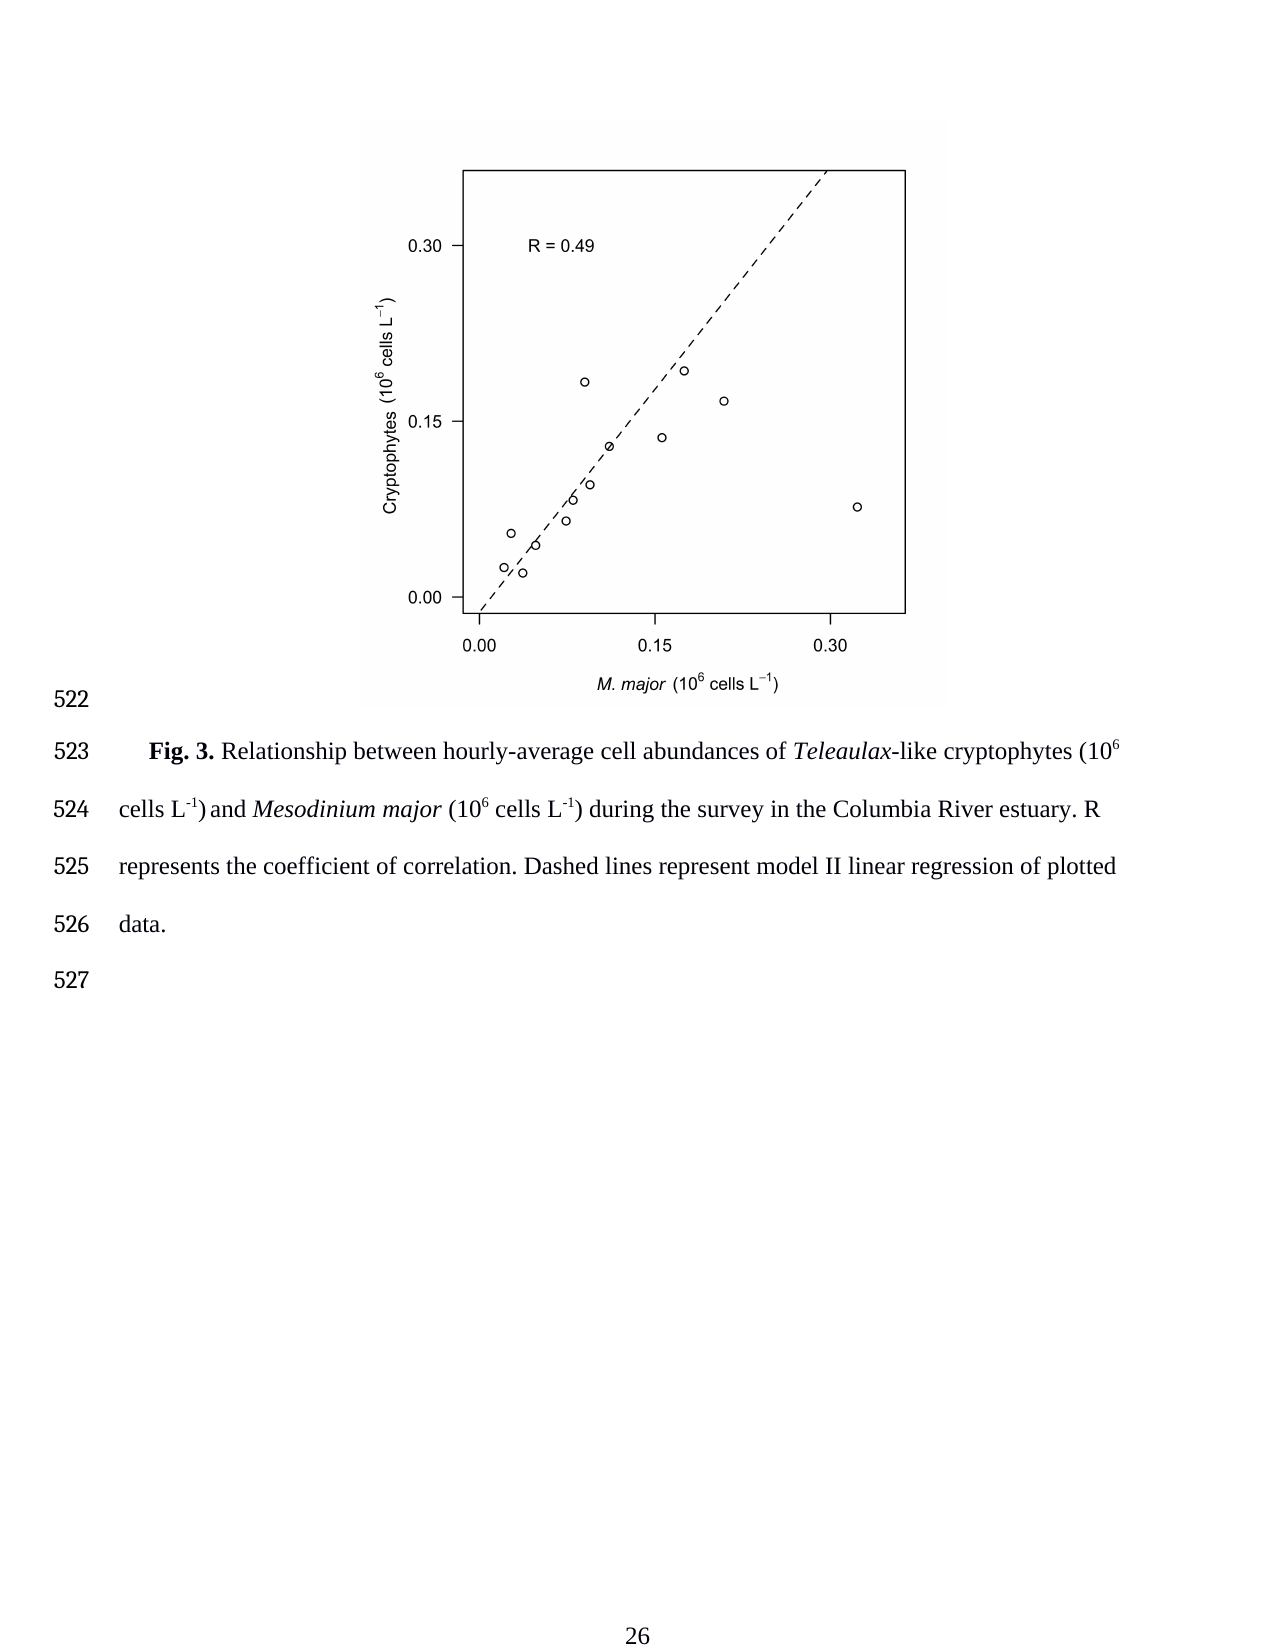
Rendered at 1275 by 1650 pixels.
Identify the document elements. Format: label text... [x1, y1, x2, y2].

picture [358, 118, 947, 708]
text Fig. 3. Relationship between hourly-average cell abundances of Teleaulax-like cryptophytes (106 cells L-1) and Mesodinium major (106 cells L-1) during the survey in the Columbia River estuary. R represents the coefficient of correlation. Dashed lines represent model II linear regression of plotted data. [118, 736, 1156, 937]
